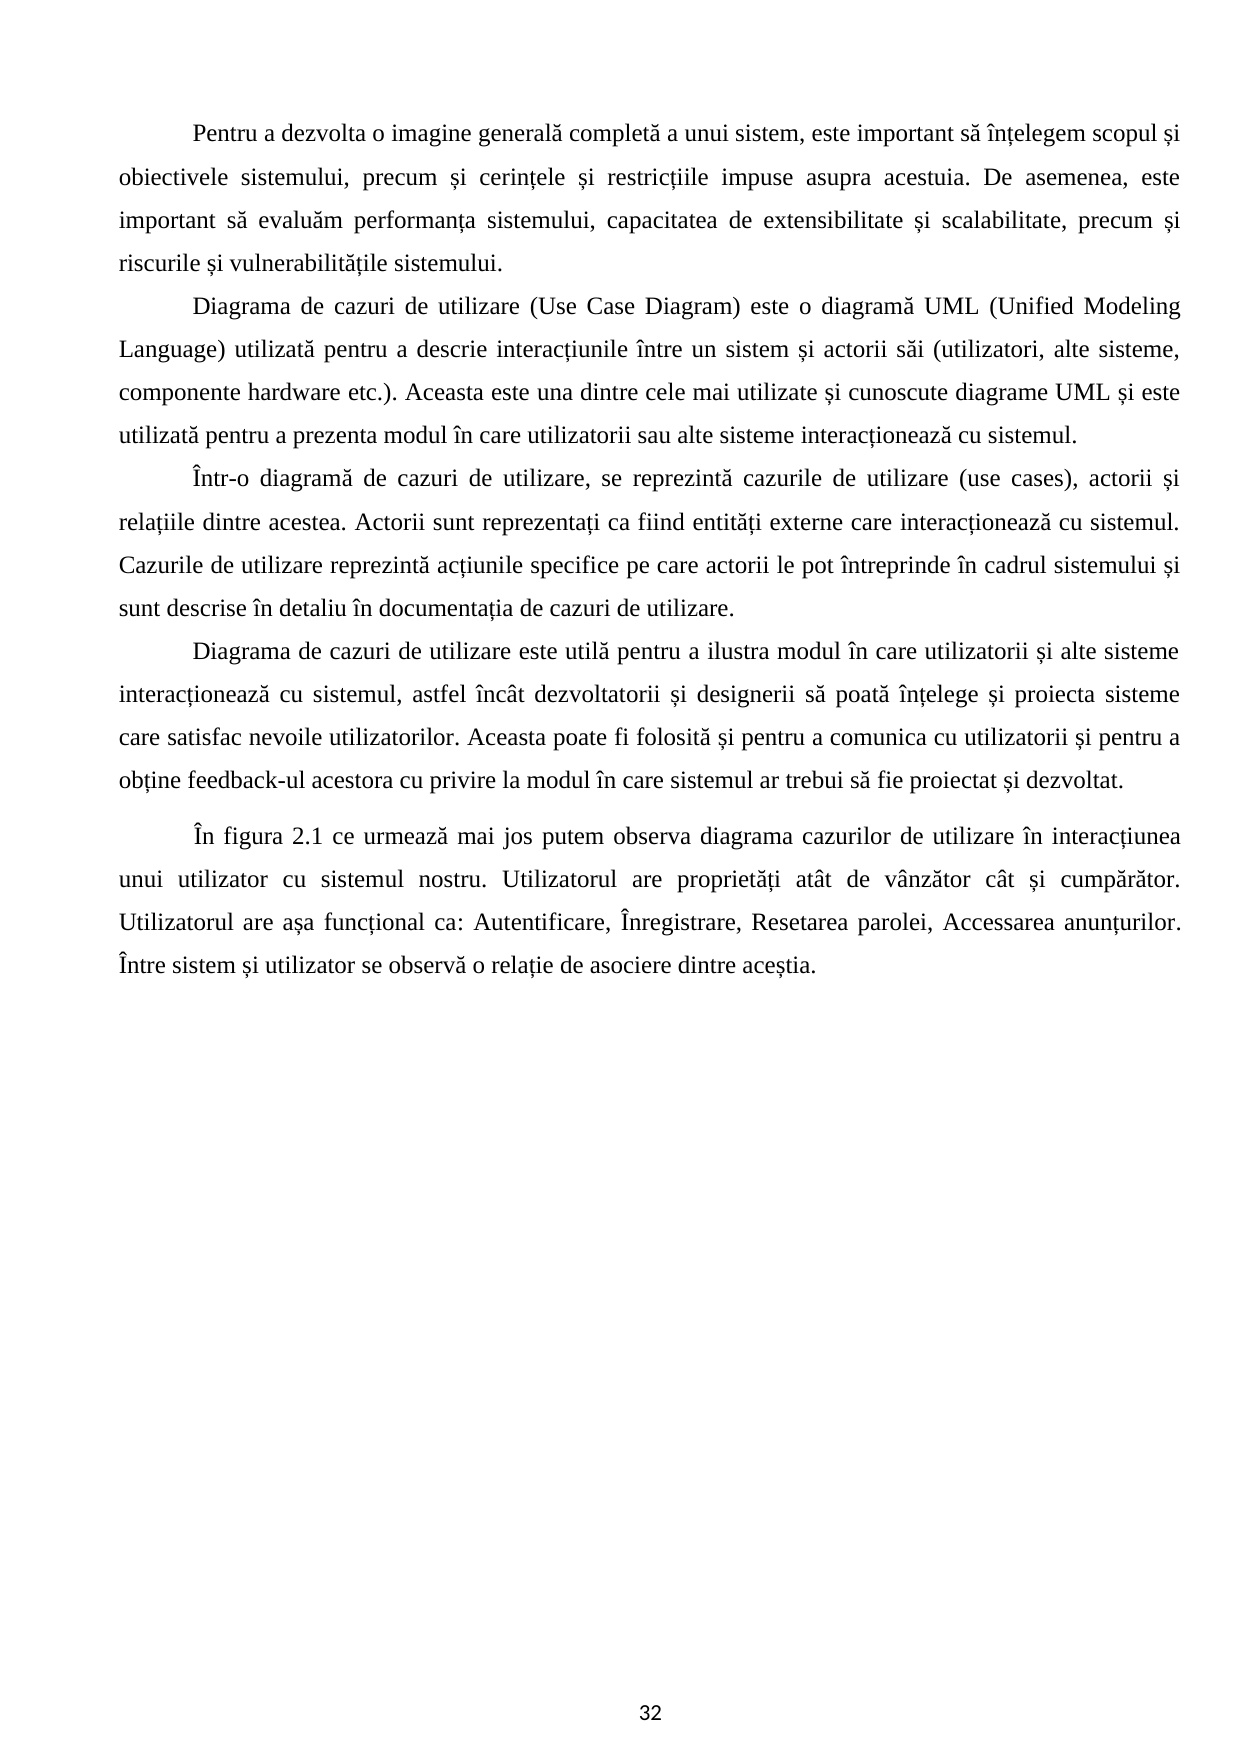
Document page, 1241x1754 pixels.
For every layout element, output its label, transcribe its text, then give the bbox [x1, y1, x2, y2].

text Într-o diagramă de cazuri de utilizare, se reprezintă cazurile de utilizare (use cases), actorii și relațiile dintre acestea. Actorii sunt reprezentați ca fiind entități externe care interacționează cu sistemul. Cazurile de utilizare reprezintă acțiunile specifice pe care actorii le pot întreprinde în cadrul sistemului și sunt descrise în detaliu în documentația de cazuri de utilizare. [118, 463, 1182, 622]
text În figura 2.1 ce urmează mai jos putem observa diagrama cazurilor de utilizare în interacțiunea unui utilizator cu sistemul nostru. Utilizatorul are proprietăți atât de vânzător cât și cumpărător. Utilizatorul are așa funcțional ca: Autentificare, Înregistrare, Resetarea parolei, Accessarea anunțurilor. Între sistem și utilizator se observă o relație de asociere dintre aceștia. [118, 821, 1182, 979]
text Diagrama de cazuri de utilizare (Use Case Diagram) este o diagramă UML (Unified Modeling Language) utilizată pentru a descrie interacțiunile între un sistem și actorii săi (utilizatori, alte sisteme, componente hardware etc.). Aceasta este una dintre cele mai utilizate și cunoscute diagrame UML și este utilizată pentru a prezenta modul în care utilizatorii sau alte sisteme interacționează cu sistemul. [118, 291, 1182, 449]
text Pentru a dezvolta o imagine generală completă a unui sistem, este important să înțelegem scopul și obiectivele sistemului, precum și cerințele și restricțiile impuse asupra acestuia. De asemenea, este important să evaluăm performanța sistemului, capacitatea de extensibilitate și scalabilitate, precum și riscurile și vulnerabilitățile sistemului. [118, 118, 1182, 277]
text Diagrama de cazuri de utilizare este utilă pentru a ilustra modul în care utilizatorii și alte sisteme interacționează cu sistemul, astfel încât dezvoltatorii și designerii să poată înțelege și proiecta sisteme care satisfac nevoile utilizatorilor. Aceasta poate fi folosită și pentru a comunica cu utilizatorii și pentru a obține feedback-ul acestora cu privire la modul în care sistemul ar trebui să fie proiectat și dezvoltat. [118, 636, 1182, 794]
